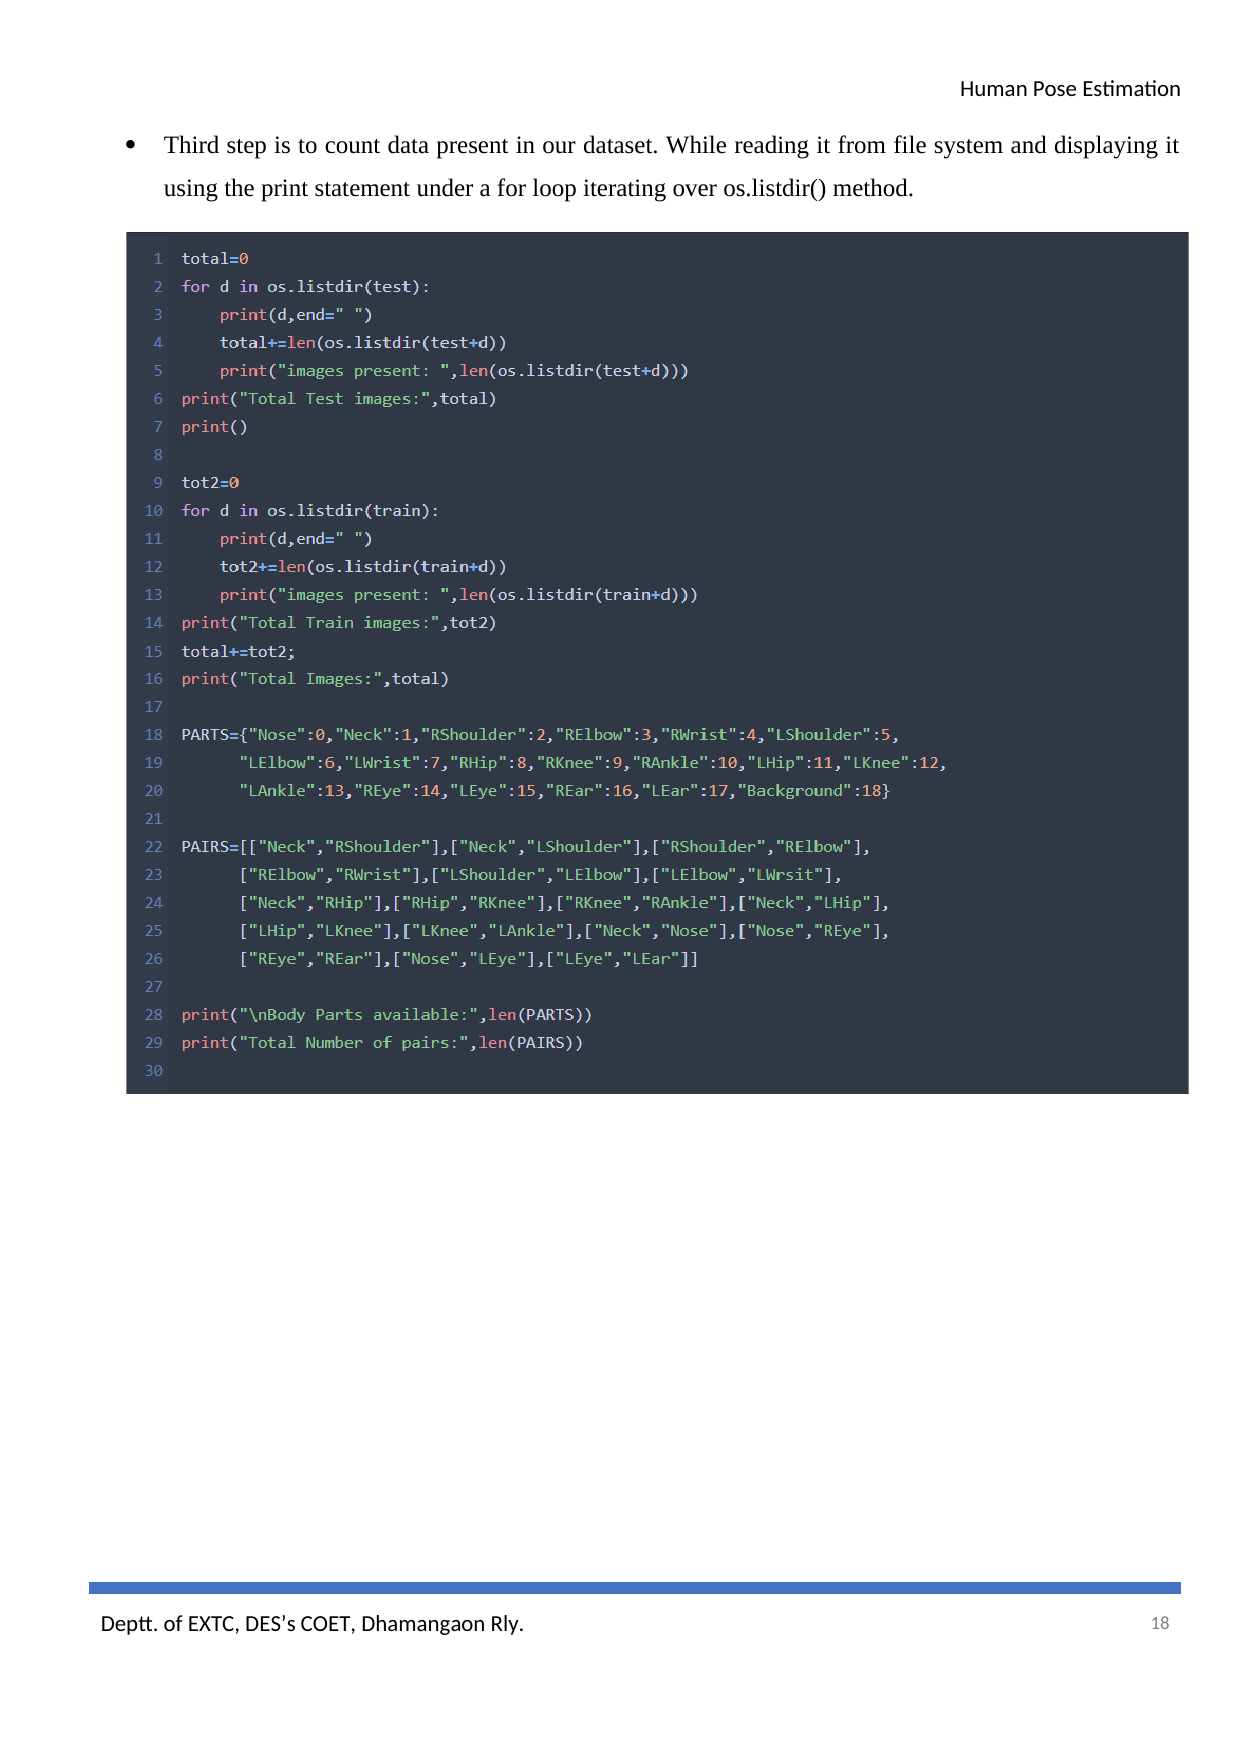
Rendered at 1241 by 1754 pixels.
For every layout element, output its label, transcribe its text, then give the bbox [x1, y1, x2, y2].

list Third step is to count data present in our dataset. While reading it from file system and displaying it using the print statement under a for loop iterating over os.listdir() method. [126, 130, 1181, 202]
picture [126, 232, 1189, 1094]
